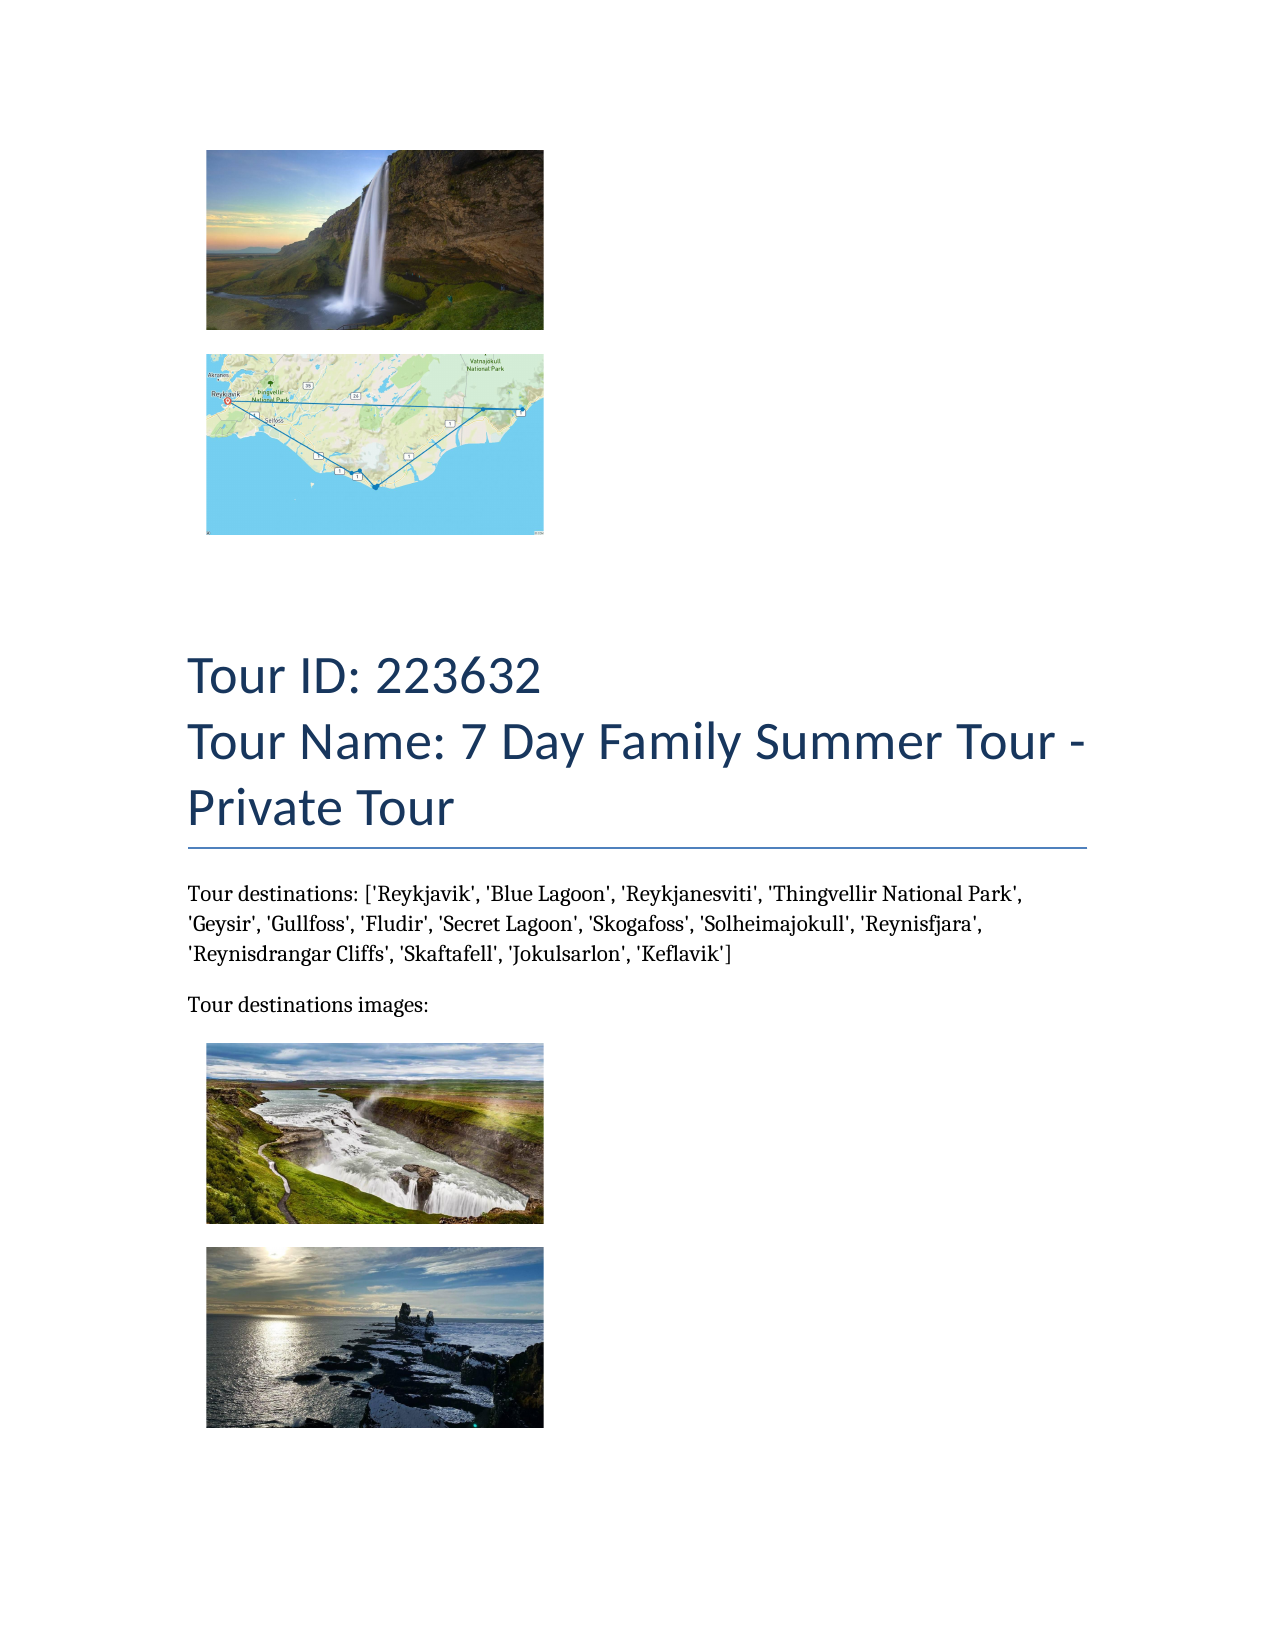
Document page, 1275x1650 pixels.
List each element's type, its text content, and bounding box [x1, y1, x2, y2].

title Tour ID: 223632 Tour Name: 7 Day Family Summer Tour - Private Tour [187, 641, 1087, 849]
picture [206, 1247, 544, 1428]
picture [206, 1043, 544, 1224]
picture [206, 354, 544, 535]
picture [206, 150, 544, 330]
text Tour destinations: ['Reykjavik', 'Blue Lagoon', 'Reykjanesviti', 'Thingvellir National Park', 'Geysir', 'Gullfoss', 'Fludir', 'Secret Lagoon', 'Skogafoss', 'Solheimajokull', 'Reynisfjara', 'Reynisdrangar Cliffs', 'Skaftafell', 'Jokulsarlon', 'Keflavik'] [187, 881, 1087, 967]
text Tour destinations images: [187, 992, 1087, 1018]
